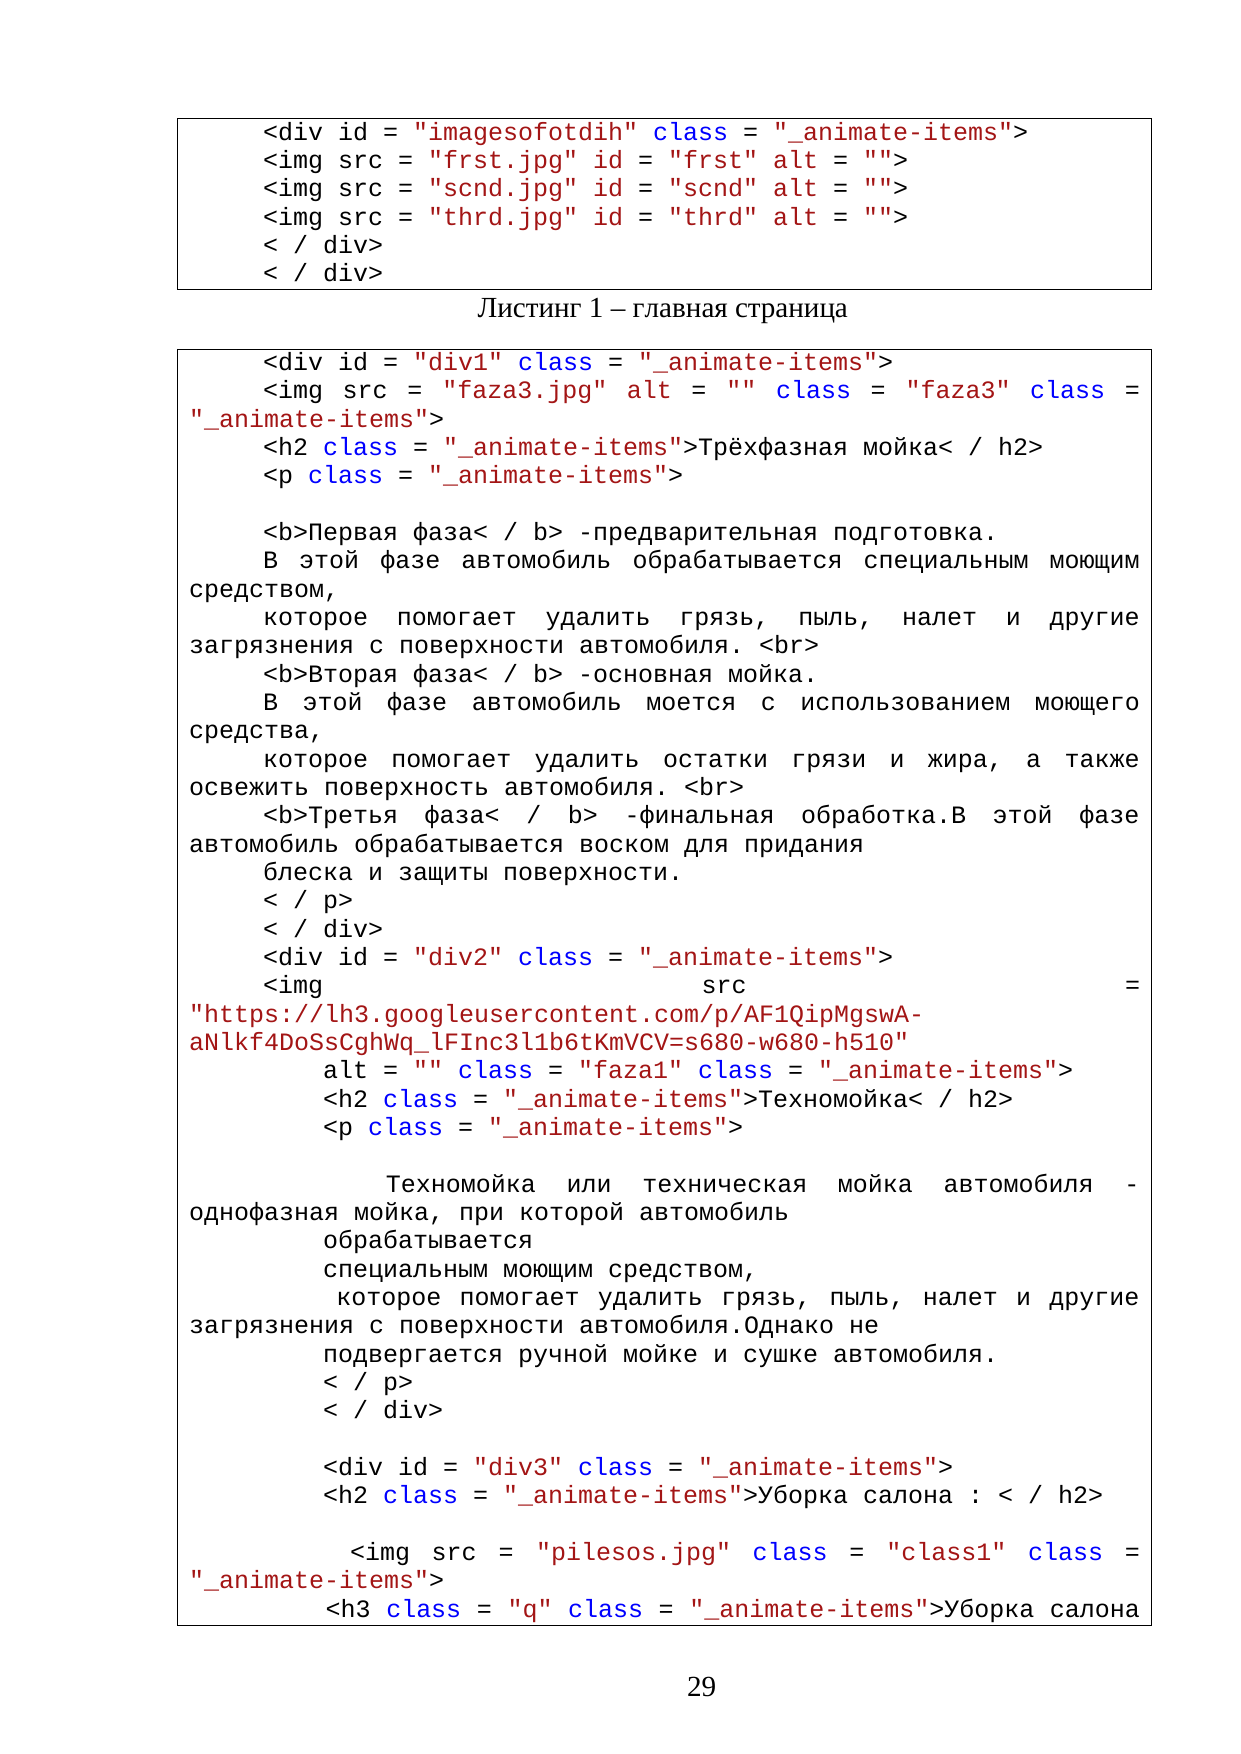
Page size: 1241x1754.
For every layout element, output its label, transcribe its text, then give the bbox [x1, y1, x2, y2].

text Листинг 1 – главная страница [402, 290, 1152, 324]
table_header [178, 350, 1151, 1625]
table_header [178, 119, 1151, 289]
